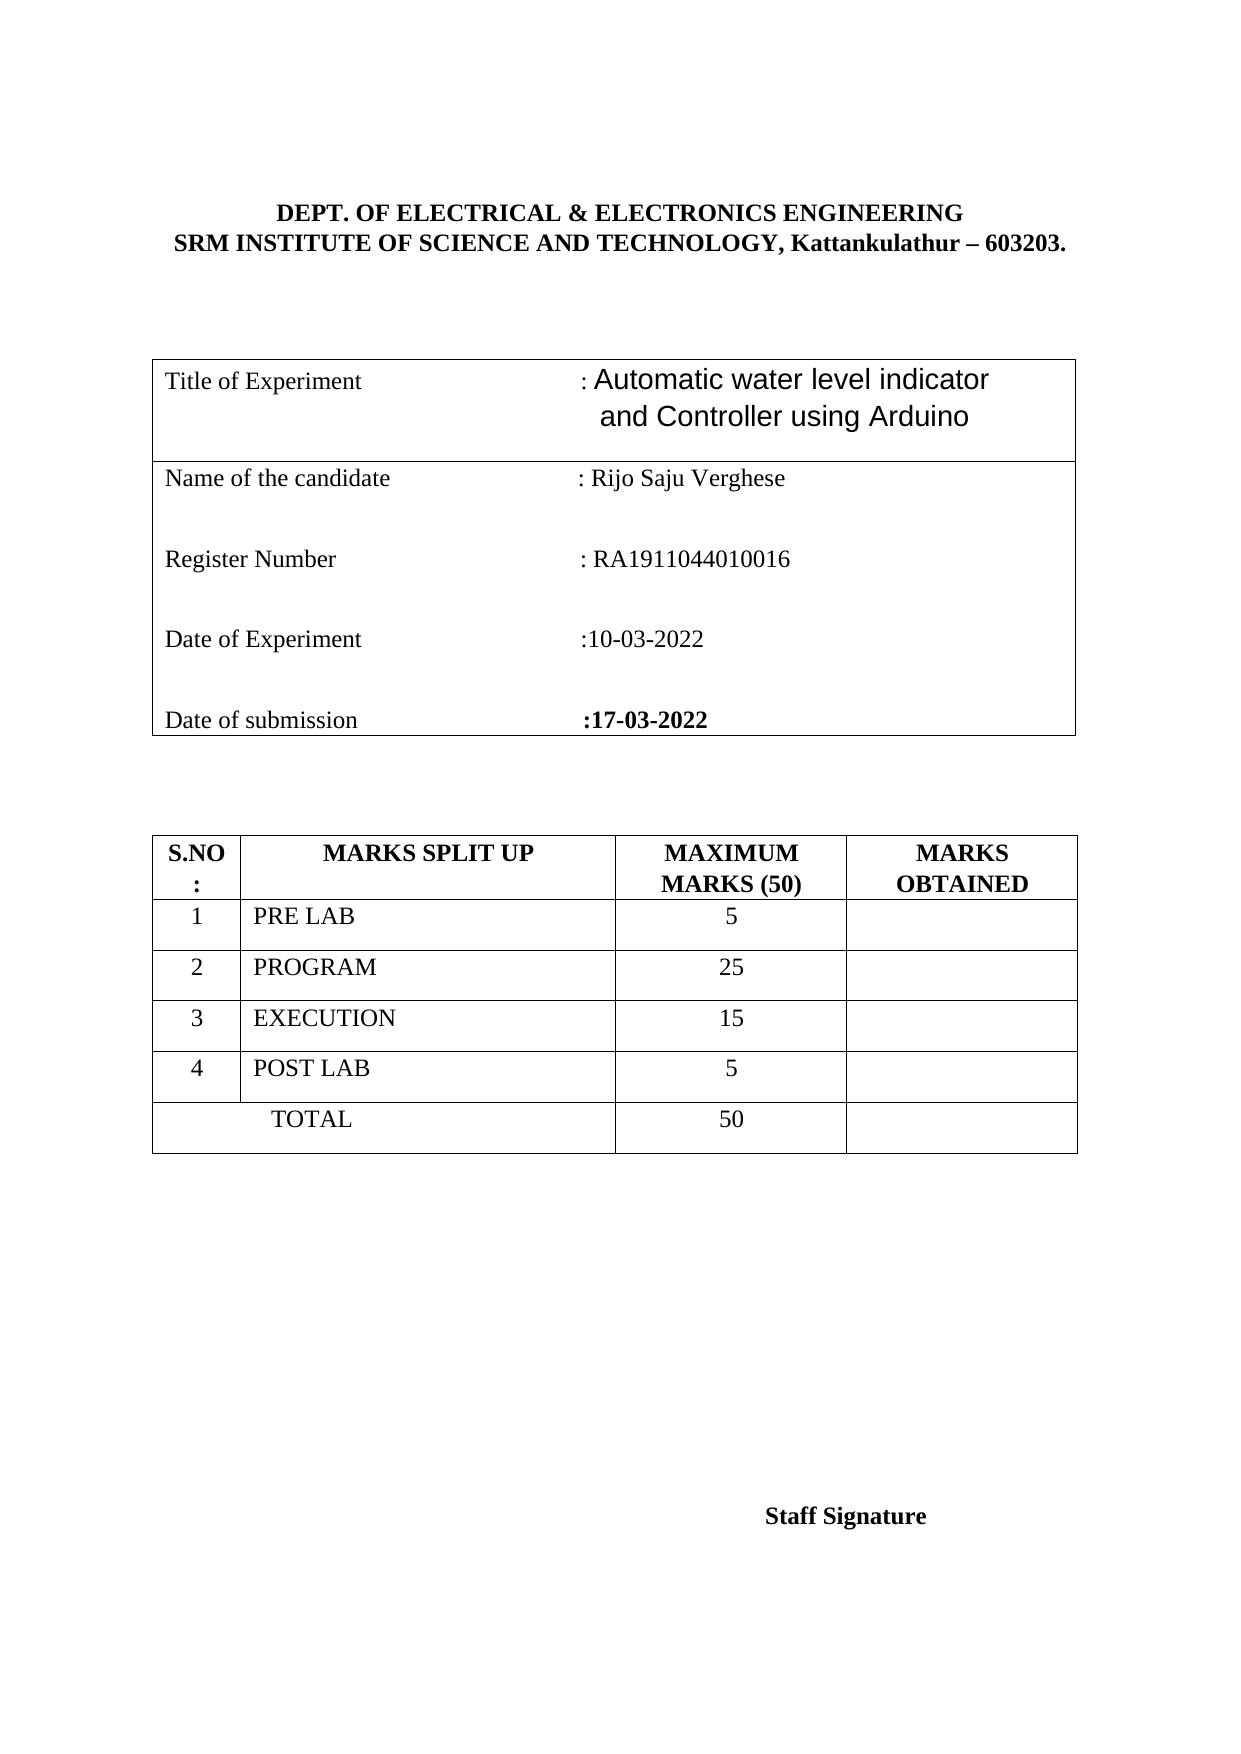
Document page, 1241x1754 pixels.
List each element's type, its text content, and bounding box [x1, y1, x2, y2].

table_cell EXECUTION [241, 1001, 615, 1051]
table_cell [847, 1052, 1077, 1102]
table_cell 15 [616, 1001, 846, 1051]
table_header S.NO : [153, 836, 240, 899]
table_cell TOTAL [153, 1103, 615, 1153]
table_cell 4 [153, 1052, 240, 1102]
table_cell 25 [616, 951, 846, 1000]
text Staff Signature [765, 1501, 1186, 1530]
table_header Title of Experiment : Automatic water level indicator and Controller using Arduino [153, 360, 1075, 461]
table_cell Name of the candidate : Rijo Saju Verghese Register Number : RA1911044010016 Date of Experiment :10-03-2022 Date of submission :17-03-2022 [153, 462, 1075, 735]
table_cell PRE LAB [241, 900, 615, 949]
table_cell 5 [616, 1052, 846, 1102]
text SRM INSTITUTE OF SCIENCE AND TECHNOLOGY, Kattankulathur – 603203. [166, 228, 1075, 257]
table_cell POST LAB [241, 1052, 615, 1102]
table_header MARKS OBTAINED [847, 836, 1077, 899]
table_cell PROGRAM [241, 951, 615, 1000]
table_cell [847, 1103, 1077, 1153]
text DEPT. OF ELECTRICAL & ELECTRONICS ENGINEERING [165, 198, 1075, 226]
table_cell 5 [616, 900, 846, 949]
table_cell [847, 1001, 1077, 1051]
table_cell 3 [153, 1001, 240, 1051]
table_header MARKS SPLIT UP [241, 836, 615, 899]
table_cell 50 [616, 1103, 846, 1153]
table_cell 2 [153, 951, 240, 1000]
table_cell 1 [153, 900, 240, 949]
table_header MAXIMUM MARKS (50) [616, 836, 846, 899]
table_cell [847, 951, 1077, 1000]
table_cell [847, 900, 1077, 949]
